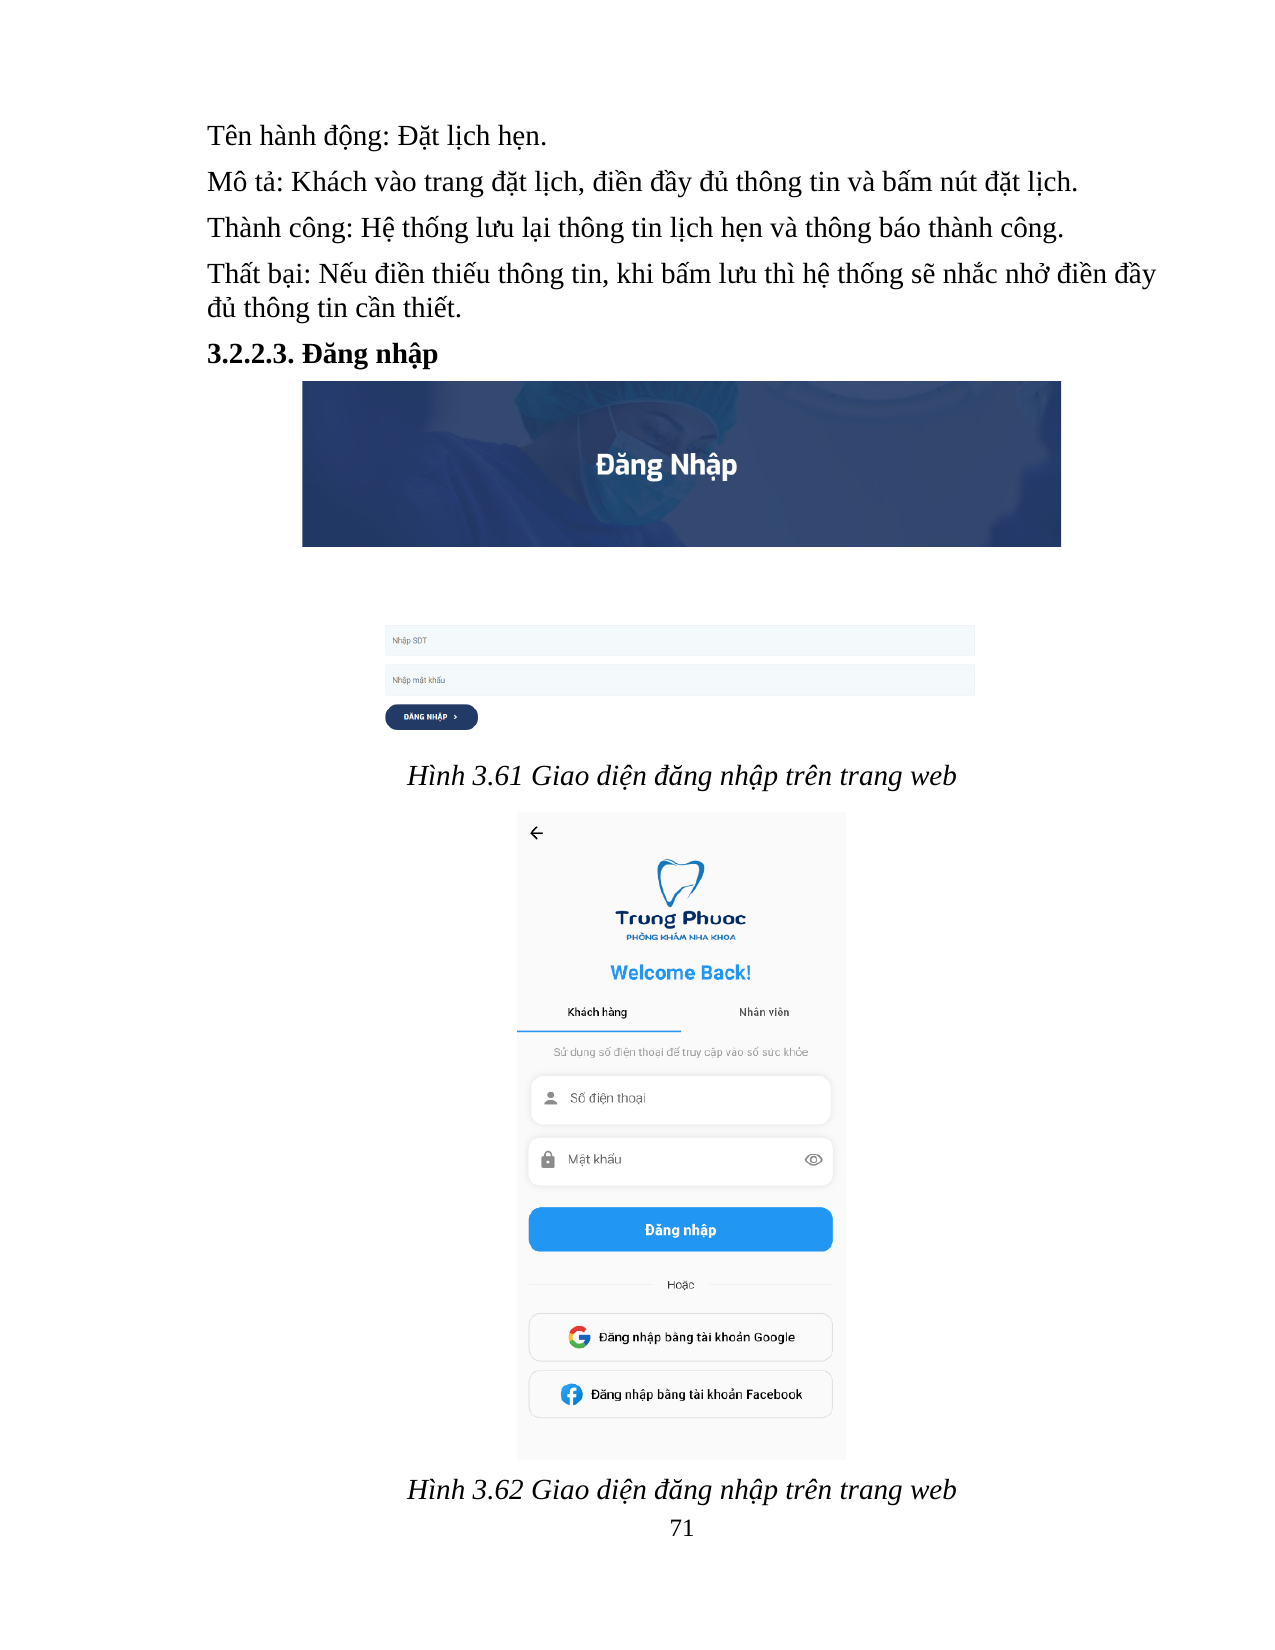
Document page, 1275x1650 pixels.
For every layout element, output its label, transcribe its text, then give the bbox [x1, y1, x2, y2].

text Mô tả: Khách vào trang đặt lịch, điền đầy đủ thông tin và bấm nút đặt lịch. [207, 164, 1157, 198]
text Thành công: Hệ thống lưu lại thông tin lịch hẹn và thông báo thành công. [207, 210, 1157, 244]
text Tên hành động: Đặt lịch hẹn. [207, 118, 1157, 152]
text Thất bại: Nếu điền thiếu thông tin, khi bấm lưu thì hệ thống sẽ nhắc nhở điền đầy đủ thông tin cần thiết. [207, 256, 1157, 323]
picture [517, 812, 847, 1460]
text 3.2.2.3. Đăng nhập [207, 336, 1157, 369]
picture [302, 381, 1062, 746]
